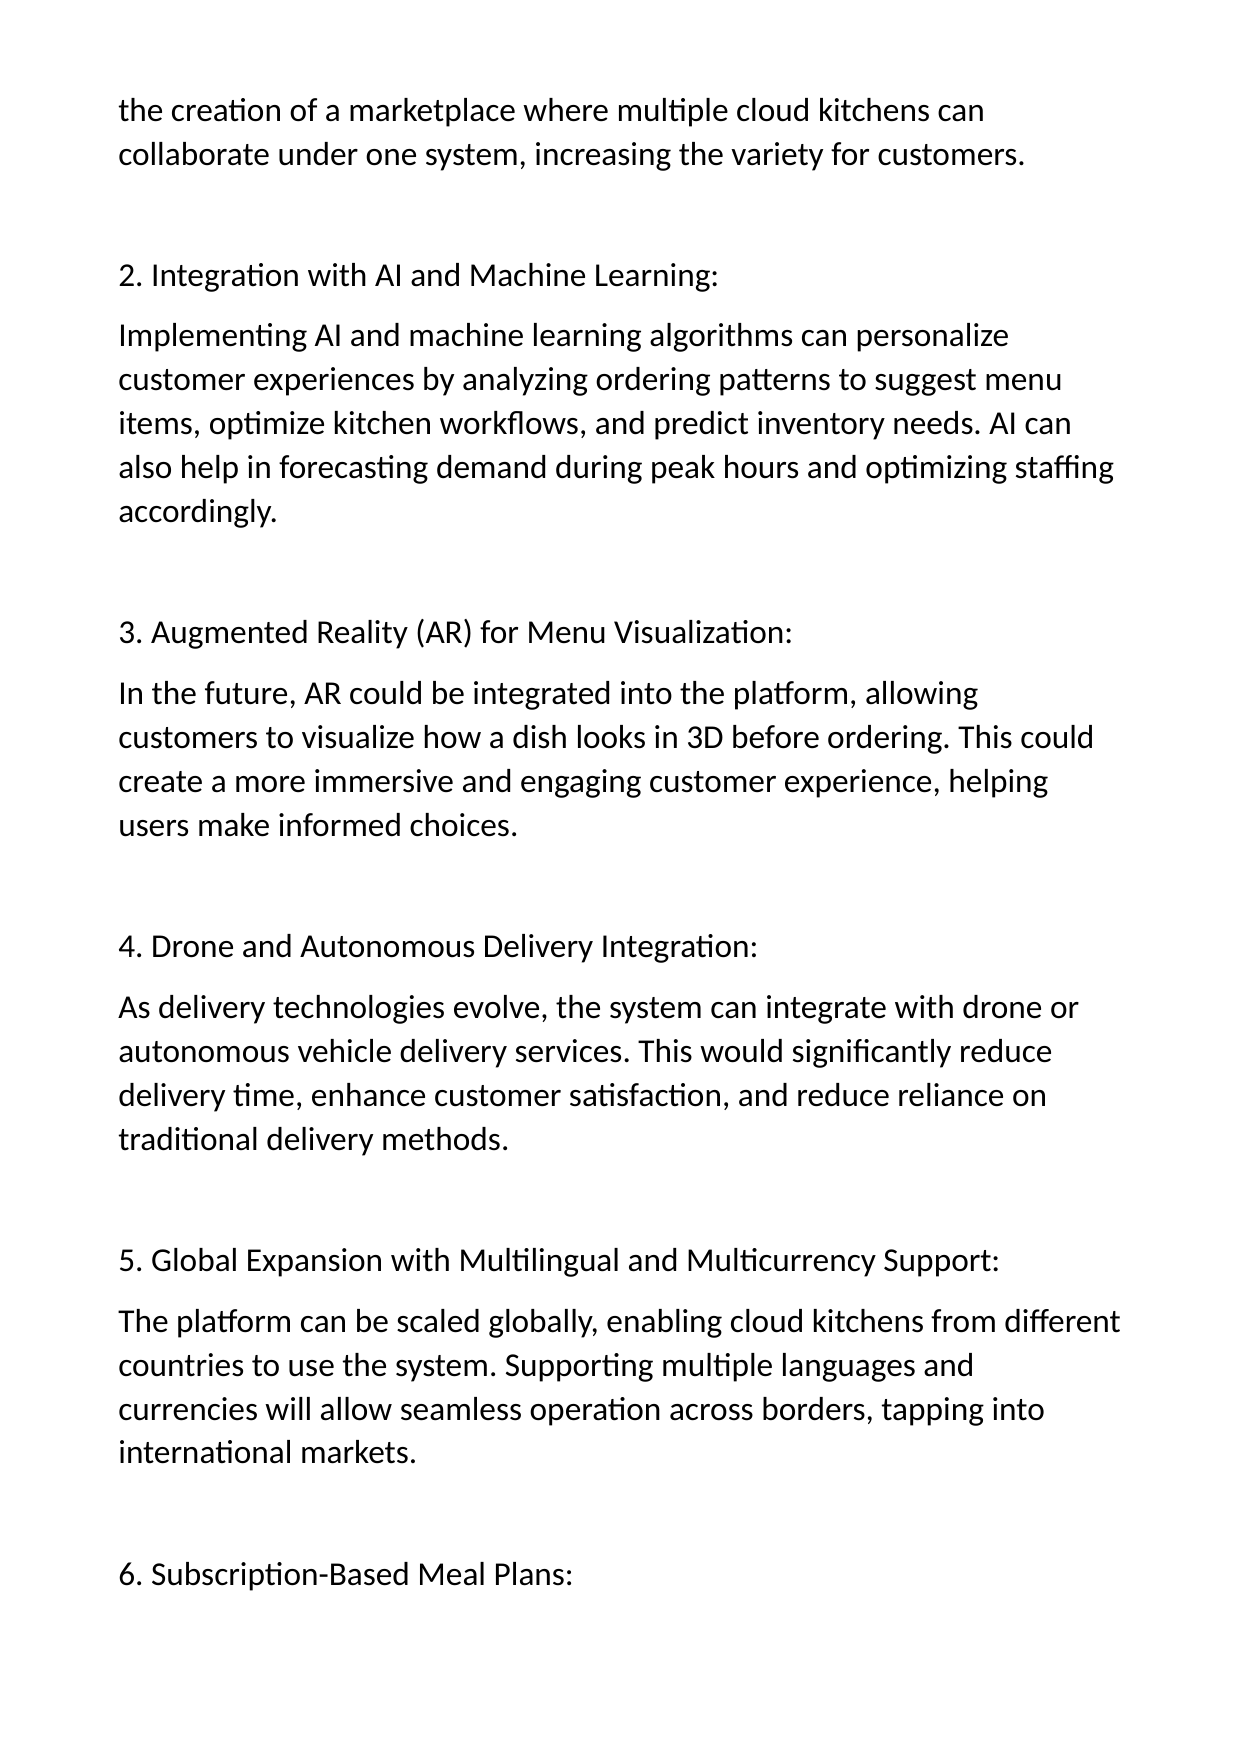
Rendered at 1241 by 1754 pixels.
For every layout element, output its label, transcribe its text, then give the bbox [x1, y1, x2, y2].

text 4. Drone and Autonomous Delivery Integration: [118, 925, 1122, 966]
text As delivery technologies evolve, the system can integrate with drone or autonomous vehicle delivery services. This would significantly reduce delivery time, enhance customer satisfaction, and reduce reliance on traditional delivery methods. [118, 986, 1122, 1158]
text Implementing AI and machine learning algorithms can personalize customer experiences by analyzing ordering patterns to suggest menu items, optimize kitchen workflows, and predict inventory needs. AI can also help in forecasting demand during peak hours and optimizing staffing accordingly. [118, 314, 1122, 531]
text 6. Subscription-Based Meal Plans: [118, 1553, 1122, 1593]
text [118, 89, 1122, 173]
text In the future, AR could be integrated into the platform, allowing customers to visualize how a dish looks in 3D before ordering. This could create a more immersive and engaging customer experience, helping users make informed choices. [118, 672, 1122, 845]
text The platform can be scaled globally, enabling cloud kitchens from different countries to use the system. Supporting multiple languages and currencies will allow seamless operation across borders, tapping into international markets. [118, 1300, 1122, 1472]
text 5. Global Expansion with Multilingual and Multicurrency Support: [118, 1239, 1122, 1280]
text 3. Augmented Reality (AR) for Menu Visualization: [118, 612, 1122, 652]
text 2. Integration with AI and Machine Learning: [118, 254, 1122, 294]
